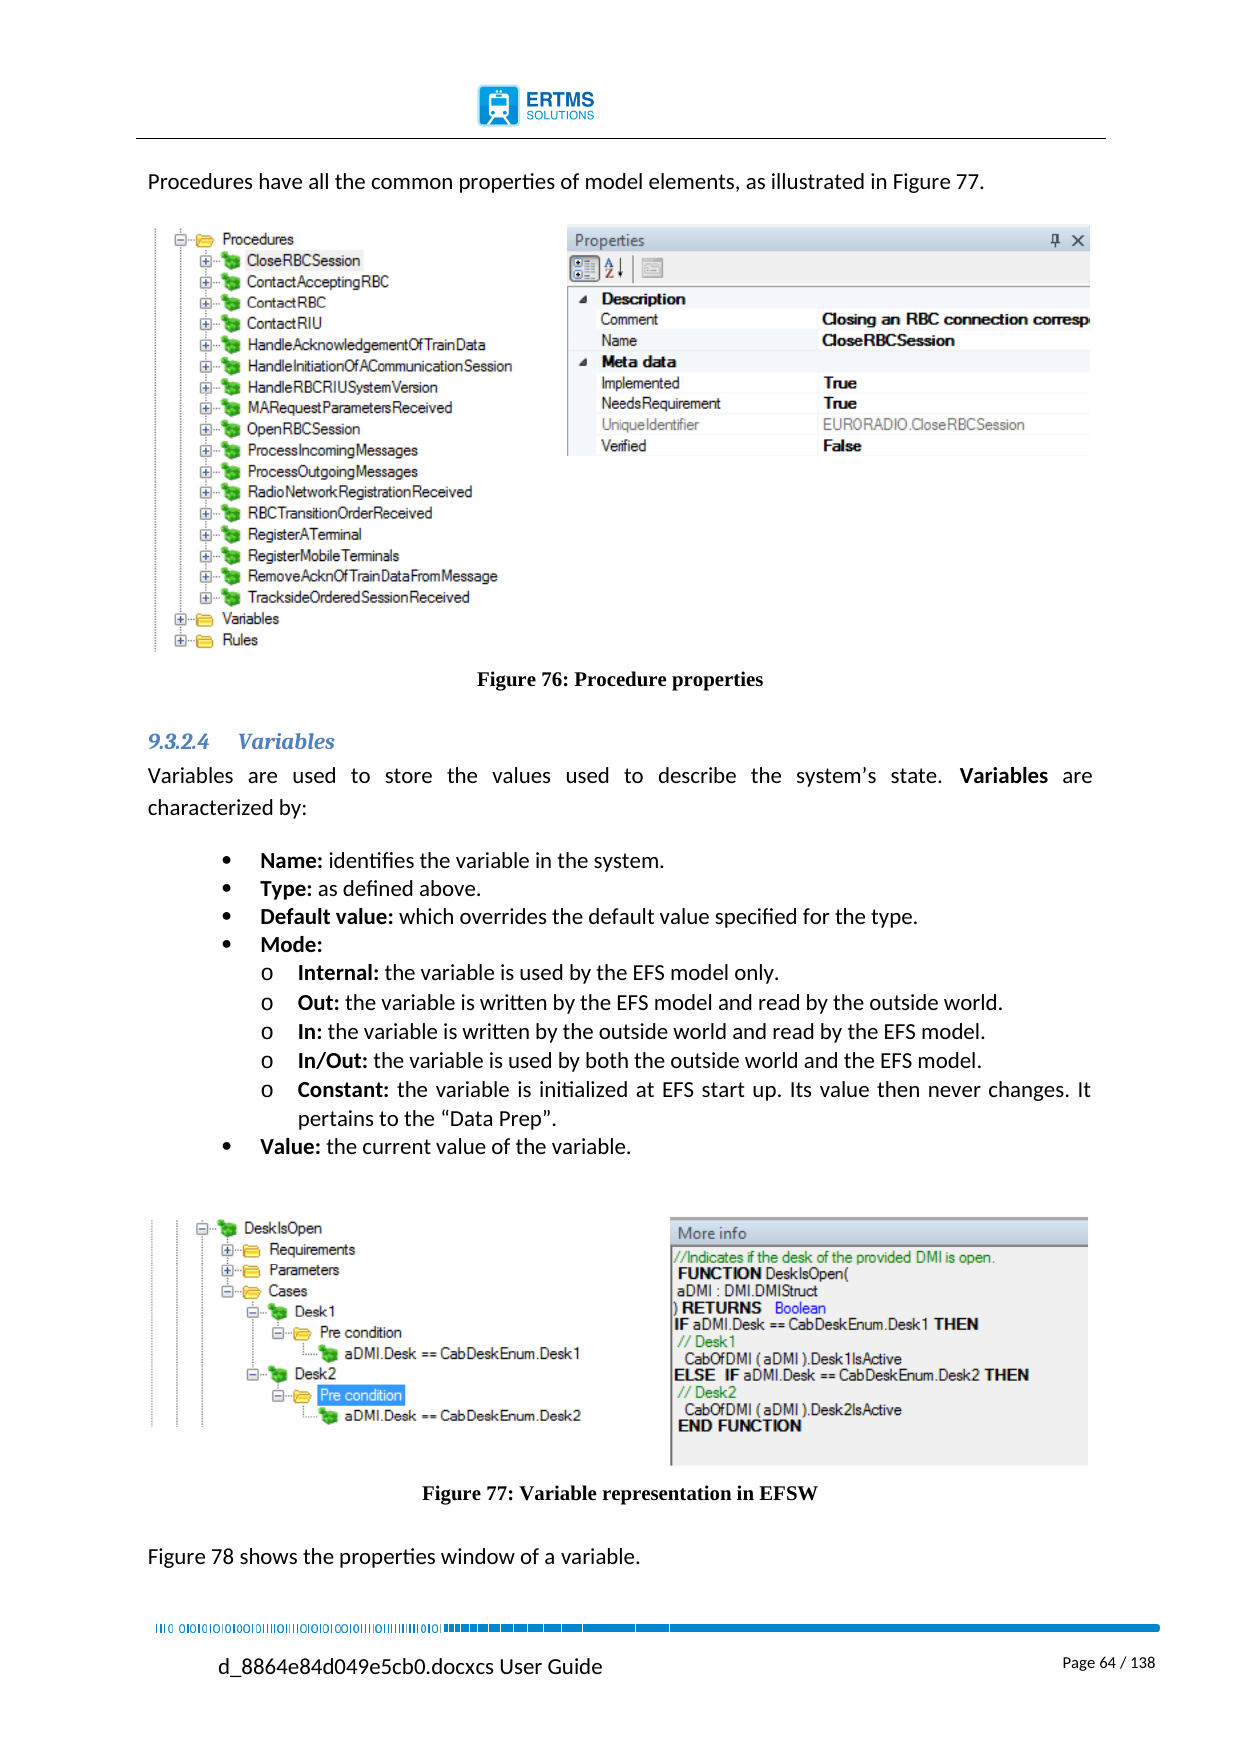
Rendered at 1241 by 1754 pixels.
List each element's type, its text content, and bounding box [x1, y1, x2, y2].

picture [156, 1624, 1160, 1633]
text Figure 77: Variable representation in EFSW [148, 1481, 1093, 1504]
list Default value: which overrides the default value specified for the type. [223, 902, 1093, 930]
text Figure 78 shows the properties window of a variable. [148, 1542, 1093, 1570]
list Type: as defined above. [223, 874, 1093, 902]
text Variables are used to store the values used to describe the system’s state. Variables are characterized by: [148, 761, 1093, 821]
list In: the variable is written by the outside world and read by the EFS model. [260, 1017, 1093, 1046]
list Value: the current value of the variable. [223, 1132, 1093, 1160]
list Mode: [223, 930, 1093, 958]
list Name: identifies the variable in the system. [223, 846, 1093, 874]
list Constant: the variable is initialized at EFS start up. Its value then never changes. It pertains to the “Data Prep”. [260, 1075, 1093, 1132]
picture [466, 73, 605, 138]
list In/Out: the variable is used by both the outside world and the EFS model. [260, 1046, 1093, 1075]
text Figure 76: Procedure properties [148, 667, 1093, 691]
text Procedures have all the common properties of model elements, as illustrated in Figure 77. [148, 167, 1093, 195]
subtitle Variables [148, 728, 1093, 755]
list Internal: the variable is used by the EFS model only. [260, 958, 1093, 988]
list Out: the variable is written by the EFS model and read by the outside world. [260, 988, 1093, 1017]
